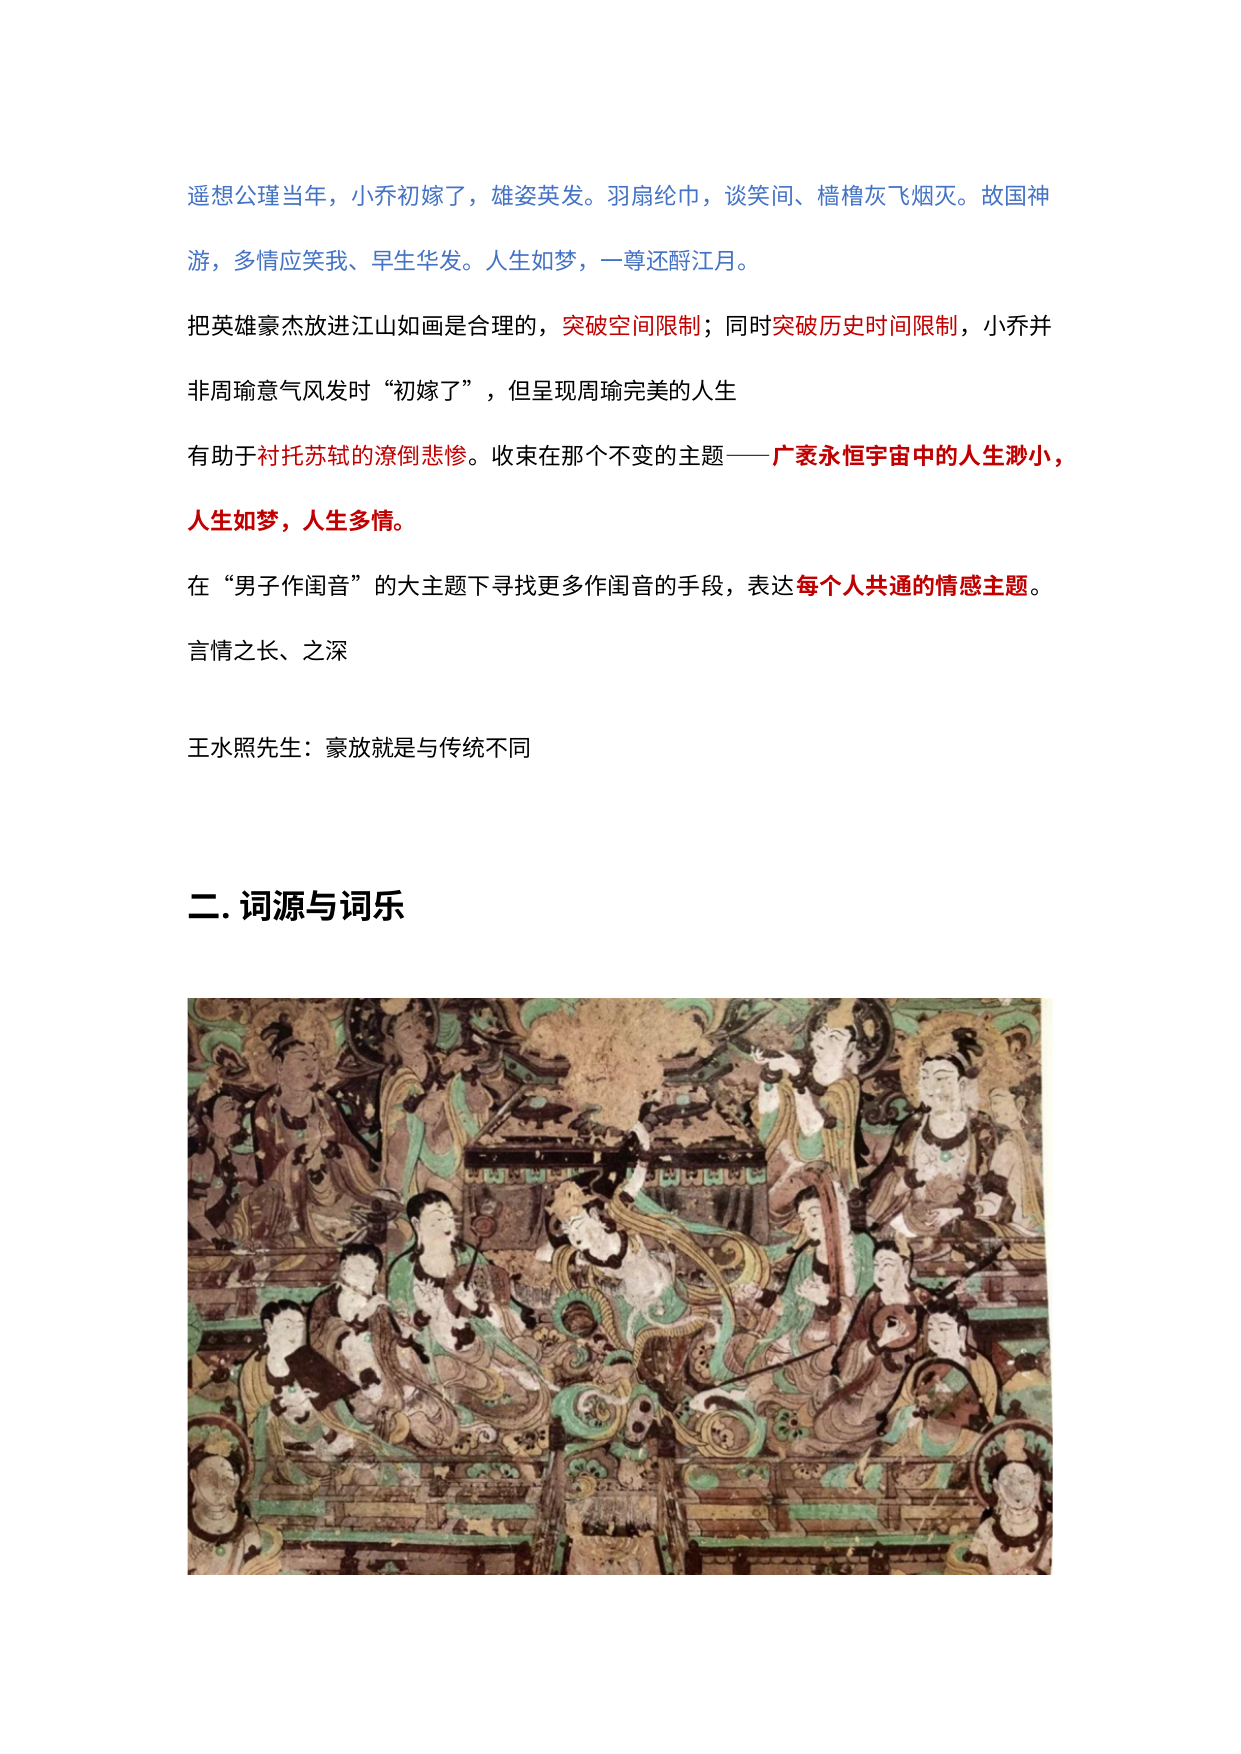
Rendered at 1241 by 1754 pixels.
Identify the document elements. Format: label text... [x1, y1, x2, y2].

text 遥想公瑾当年，小乔初嫁了，雄姿英发。羽扇纶巾，谈笑间、樯橹灰飞烟灭。故国神游，多情应笑我、早生华发。人生如梦，一尊还酹江月。 [187, 162, 1053, 292]
text 有助于衬托苏轼的潦倒悲惨。收束在那个不变的主题——广袤永恒宇宙中的人生渺小，人生如梦，人生多情。 [187, 422, 1053, 552]
text 王水照先生：豪放就是与传统不同 [187, 714, 1053, 779]
subtitle 二. 词源与词乐 [187, 872, 1053, 937]
text 把英雄豪杰放进江山如画是合理的，突破空间限制；同时突破历史时间限制，小乔并非周瑜意气风发时“初嫁了”，但呈现周瑜完美的人生 [187, 292, 1053, 422]
text 在“男子作闺音”的大主题下寻找更多作闺音的手段，表达每个人共通的情感主题。言情之长、之深 [187, 552, 1053, 682]
picture [187, 998, 1053, 1575]
